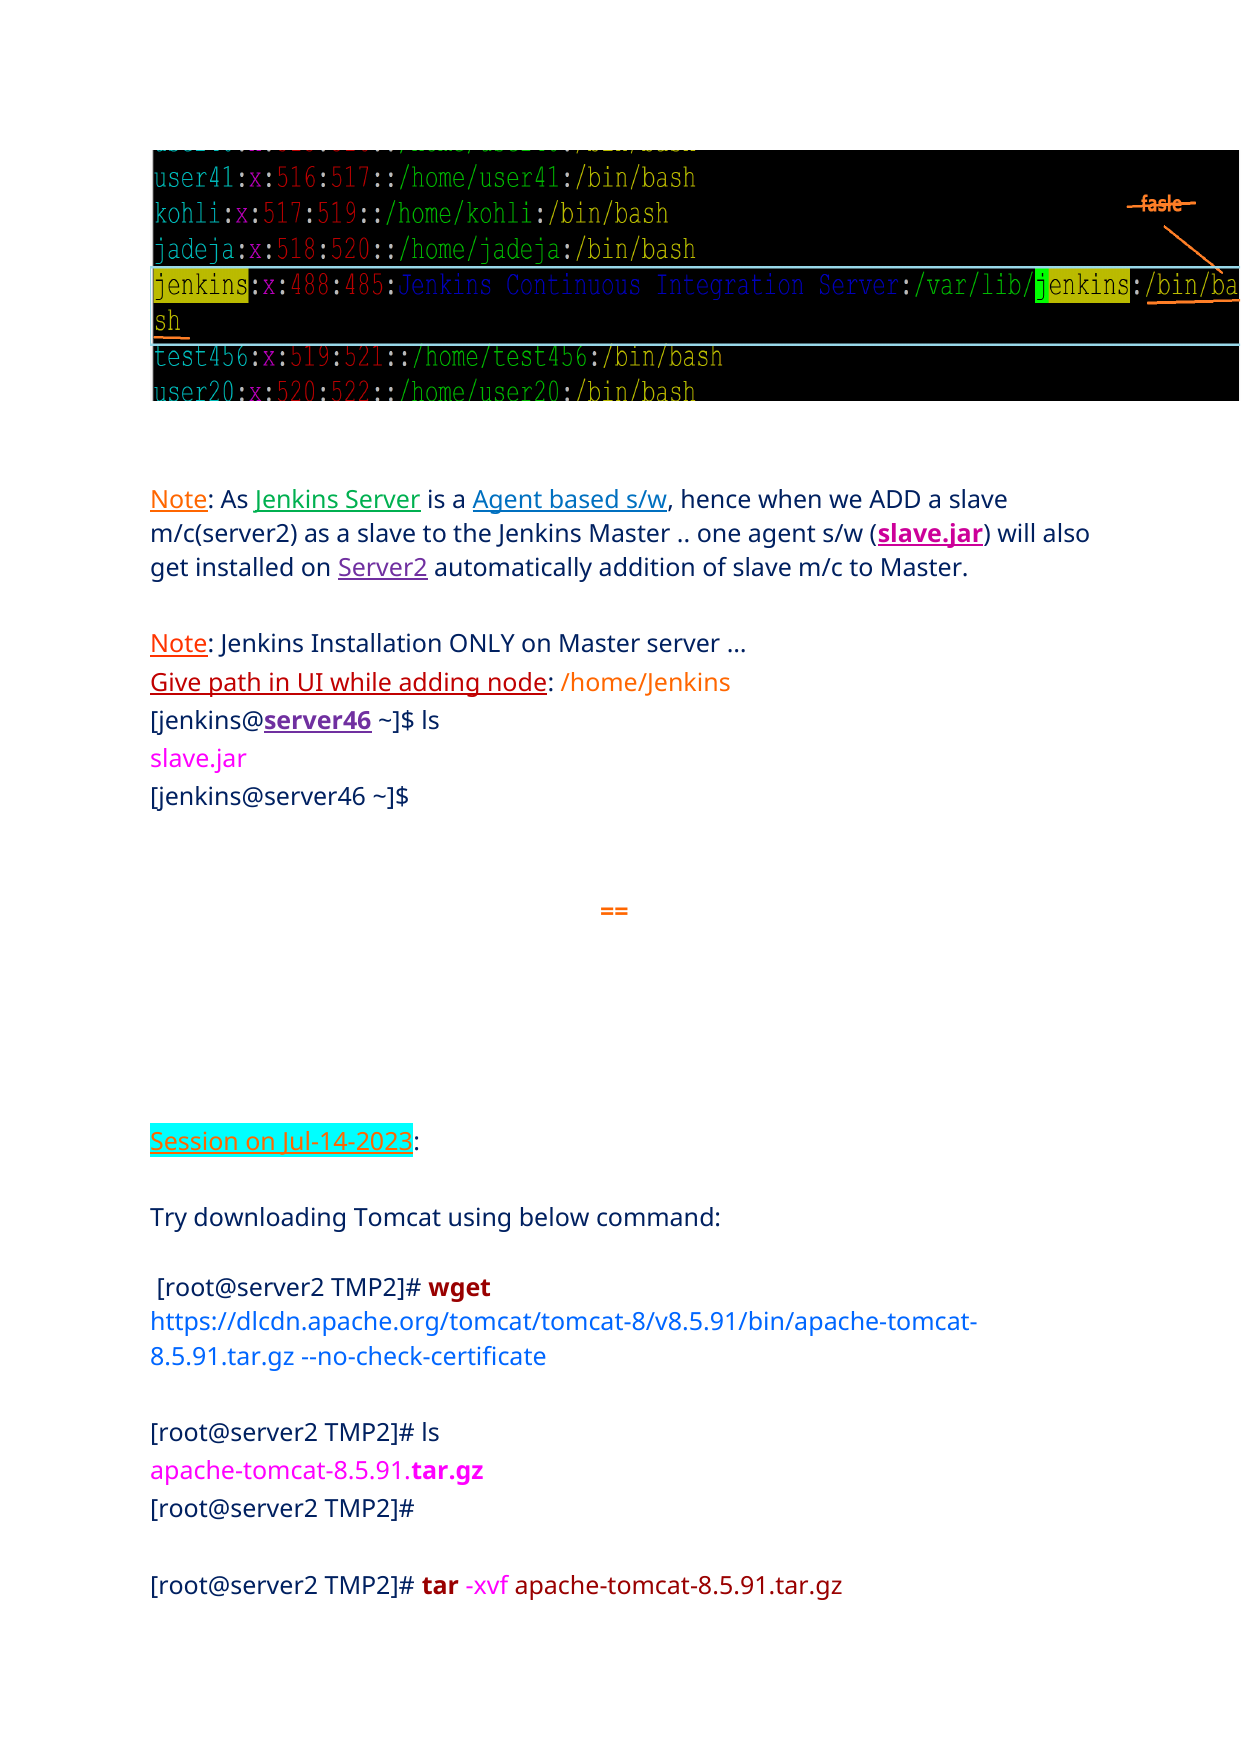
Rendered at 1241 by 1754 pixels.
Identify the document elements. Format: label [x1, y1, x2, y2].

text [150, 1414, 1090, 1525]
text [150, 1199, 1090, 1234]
picture [150, 150, 1241, 401]
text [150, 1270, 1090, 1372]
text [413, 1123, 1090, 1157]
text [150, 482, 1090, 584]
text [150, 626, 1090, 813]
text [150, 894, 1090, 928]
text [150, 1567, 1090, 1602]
